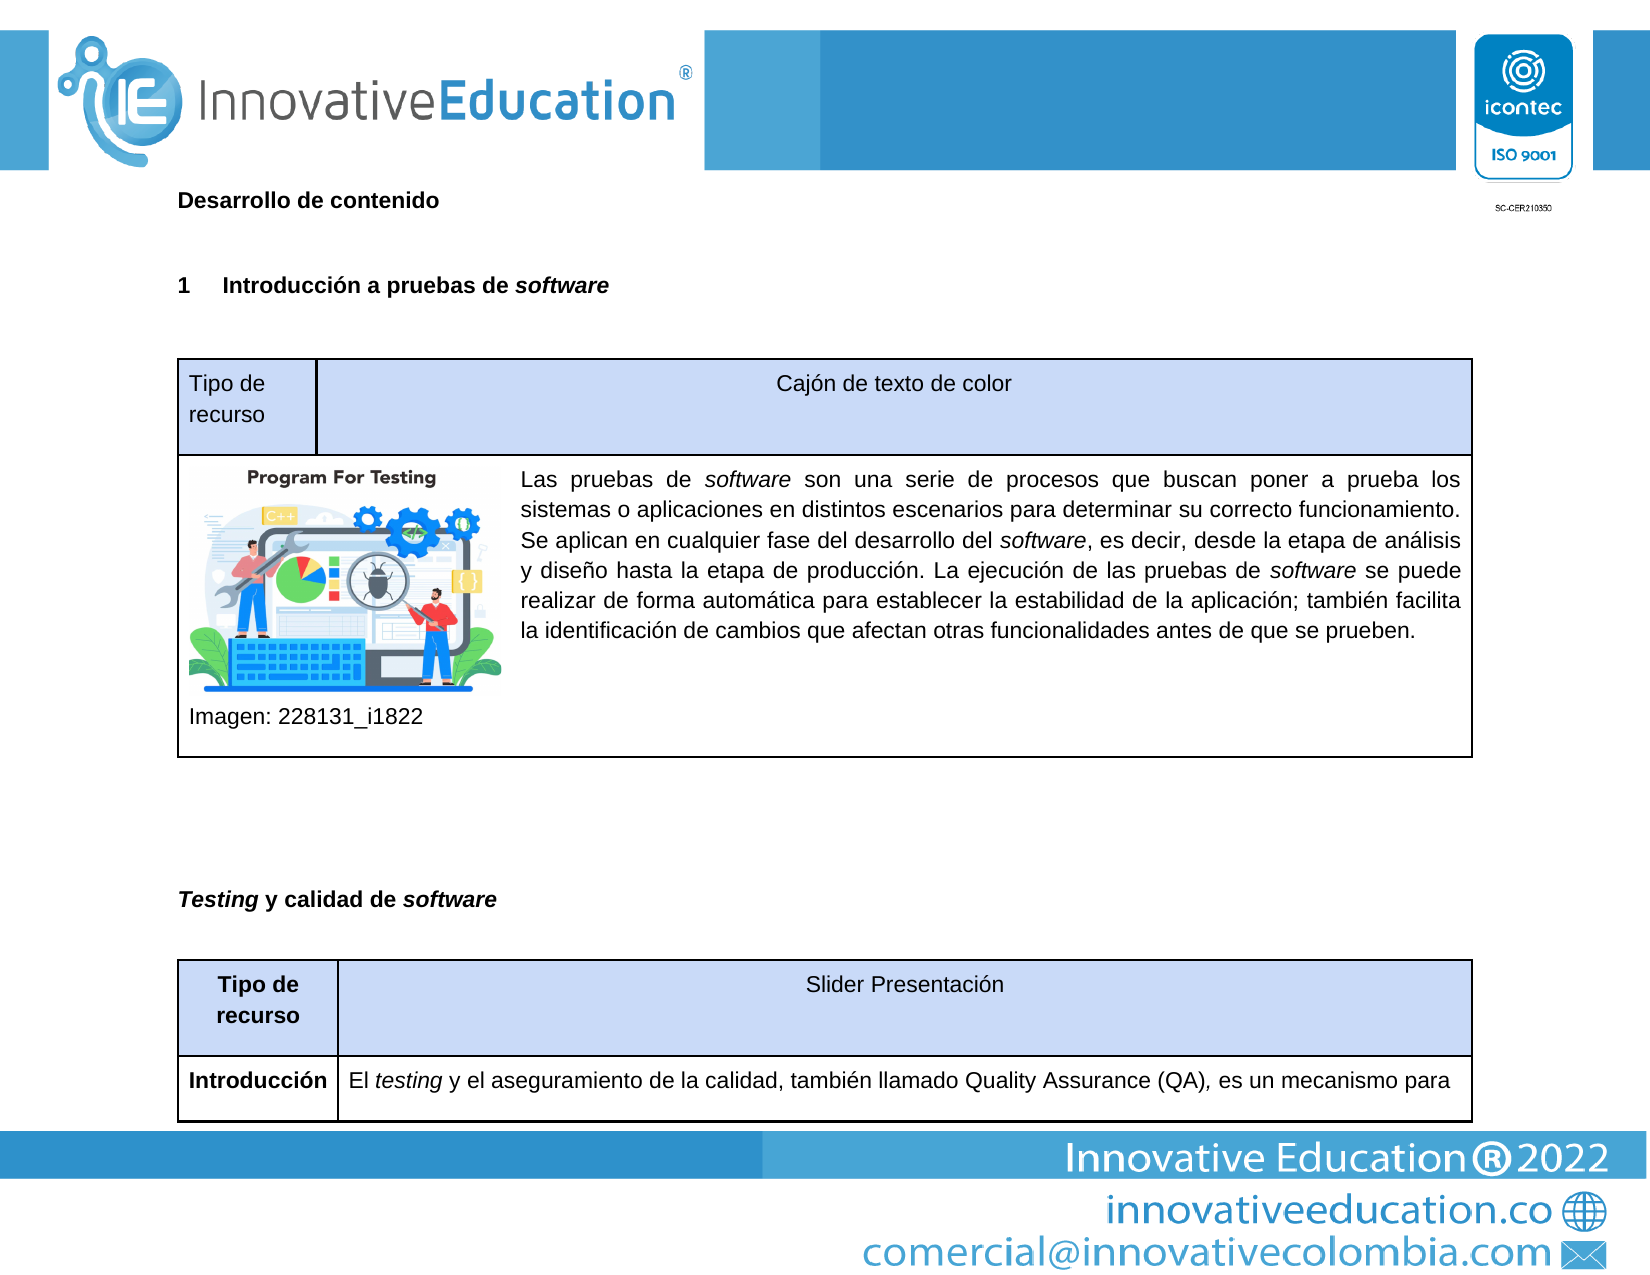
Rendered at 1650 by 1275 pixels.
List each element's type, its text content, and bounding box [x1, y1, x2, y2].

table_header Tipo de recurso [179, 360, 315, 454]
table_header Cajón de texto de color [318, 360, 1471, 454]
subtitle Introducción a pruebas de software [177, 272, 1473, 299]
table_header Tipo de recurso [179, 961, 337, 1055]
table_header Slider Presentación [339, 961, 1471, 1055]
table_cell Las pruebas de software son una serie de procesos que buscan poner a prueba los sistemas o aplicaciones en distintos escenarios para determinar su correcto funcionamiento. Se aplican en cualquier fase del desarrollo del software, es decir, desde la etapa de análisis y diseño hasta la etapa de producción. La ejecución de las pruebas de software se puede realizar de forma automática para establecer la estabilidad de la aplicación; también facilita la identificación de cambios que afectan otras funcionalidades antes de que se prueben. Imagen: 228131_i1822 [179, 456, 1471, 756]
subtitle Testing y calidad de software [177, 886, 1473, 912]
text Desarrollo de contenido [177, 148, 1473, 213]
picture [189, 466, 502, 696]
picture [0, 1129, 1647, 1275]
table_cell Introducción [179, 1057, 337, 1120]
picture [1593, 17, 1650, 184]
picture [0, 17, 1456, 184]
picture [1471, 32, 1576, 214]
